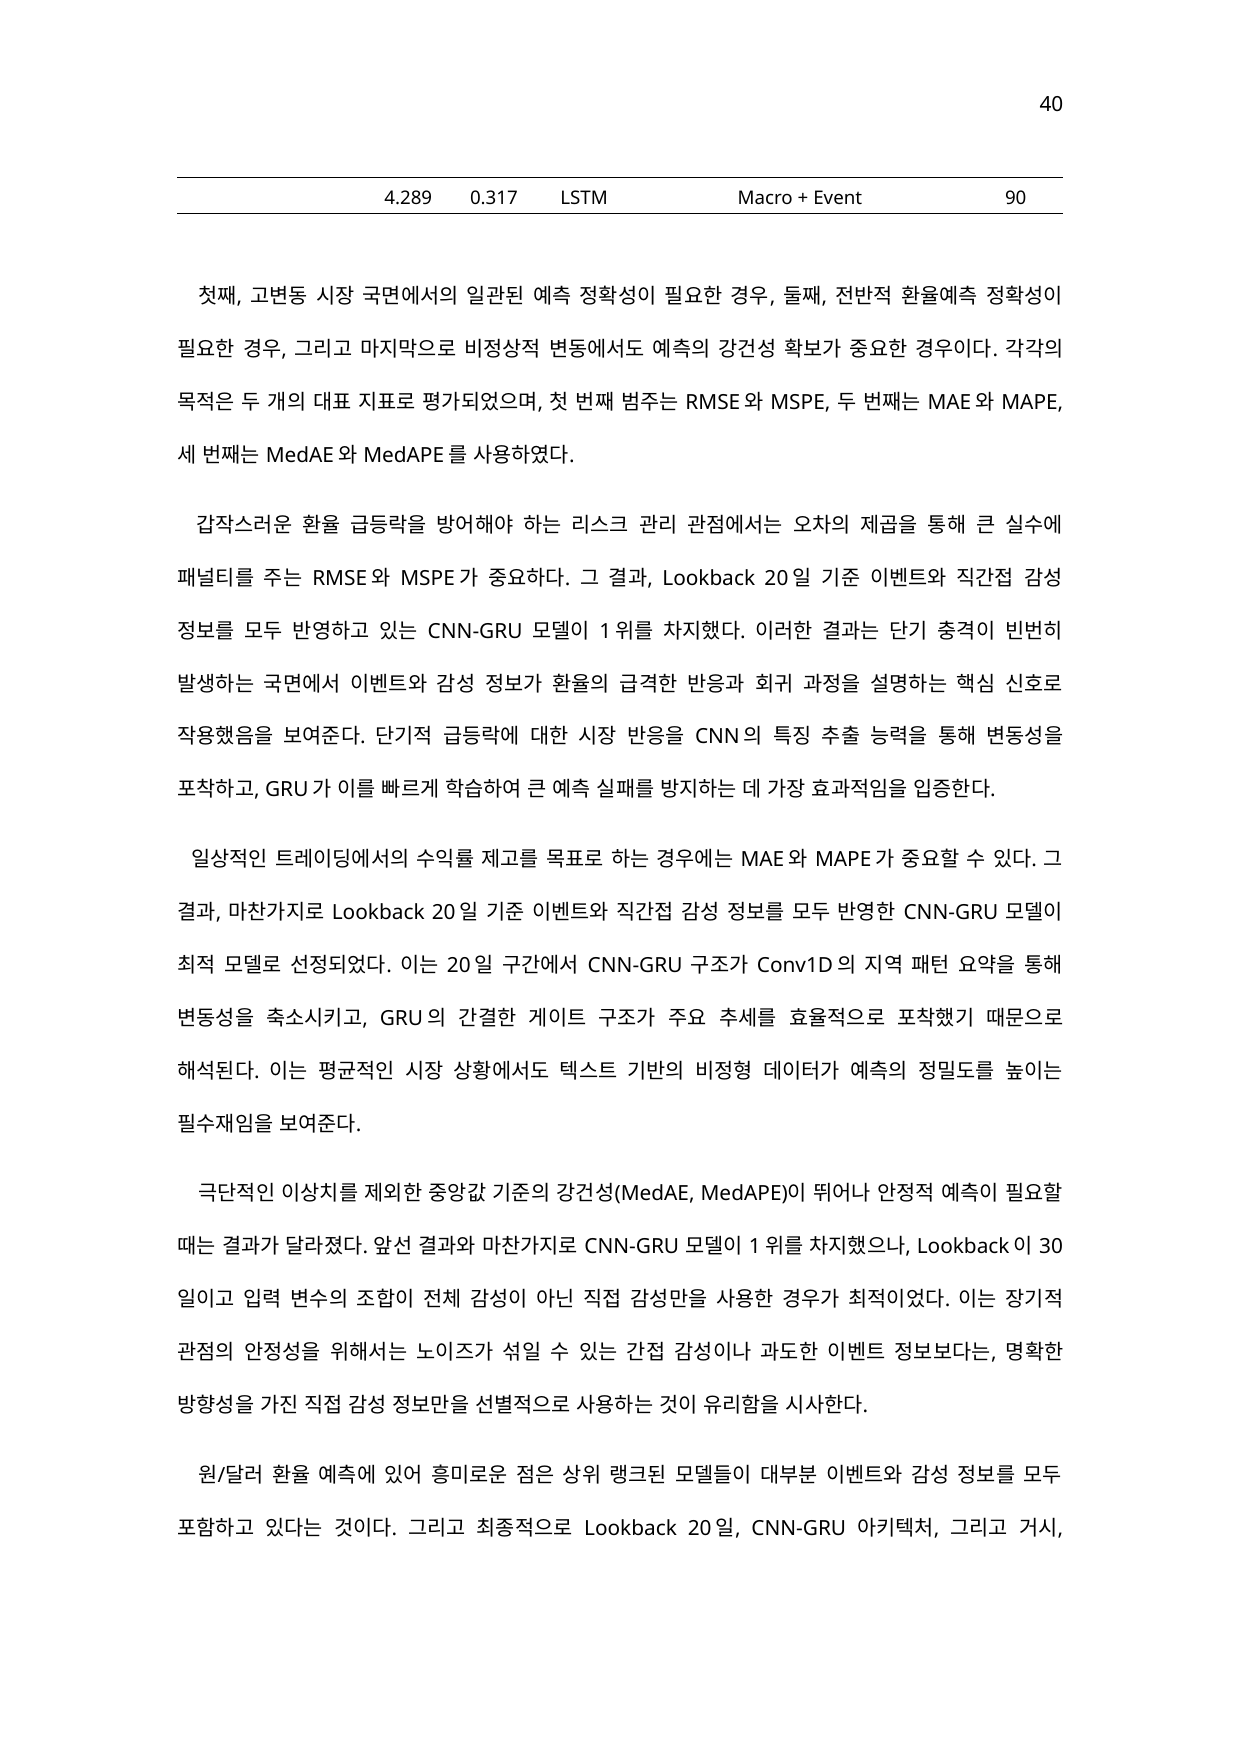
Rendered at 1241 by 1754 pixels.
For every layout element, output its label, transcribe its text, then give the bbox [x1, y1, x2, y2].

table_cell 0.317 [451, 178, 537, 212]
table_cell Macro + Event [631, 178, 968, 212]
text 첫째, 고변동 시장 국면에서의 일관된 예측 정확성이 필요한 경우, 둘째, 전반적 환율예측 정확성이 필요한 경우, 그리고 마지막으로 비정상적 변동에서도 예측의 강건성 확보가 중요한 경우이다. 각각의 목적은 두 개의 대표 지표로 평가되었으며, 첫 번째 범주는 RMSE와 MSPE, 두 번째는 MAE와 MAPE, 세 번째는 MedAE와 MedAPE를 사용하였다. [177, 280, 1063, 469]
table_cell LSTM [537, 178, 631, 212]
text 일상적인 트레이딩에서의 수익률 제고를 목표로 하는 경우에는 MAE와 MAPE가 중요할 수 있다. 그 결과, 마찬가지로 Lookback 20일 기준 이벤트와 직간접 감성 정보를 모두 반영한 CNN-GRU 모델이 최적 모델로 선정되었다. 이는 20일 구간에서 CNN-GRU 구조가 Conv1D의 지역 패턴 요약을 통해 변동성을 축소시키고, GRU의 간결한 게이트 구조가 주요 추세를 효율적으로 포착했기 때문으로 해석된다. 이는 평균적인 시장 상황에서도 텍스트 기반의 비정형 데이터가 예측의 정밀도를 높이는 필수재임을 보여준다. [177, 842, 1063, 1137]
text 극단적인 이상치를 제외한 중앙값 기준의 강건성(MedAE, MedAPE)이 뛰어나 안정적 예측이 필요할 때는 결과가 달라졌다. 앞선 결과와 마찬가지로 CNN-GRU 모델이 1위를 차지했으나, Lookback이 30일이고 입력 변수의 조합이 전체 감성이 아닌 직접 감성만을 사용한 경우가 최적이었다. 이는 장기적 관점의 안정성을 위해서는 노이즈가 섞일 수 있는 간접 감성이나 과도한 이벤트 정보보다는, 명확한 방향성을 가진 직접 감성 정보만을 선별적으로 사용하는 것이 유리함을 시사한다. [177, 1177, 1063, 1418]
table_cell 4.289 [365, 178, 451, 212]
table_cell 90 [968, 178, 1063, 212]
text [177, 1458, 1063, 1541]
text 갑작스러운 환율 급등락을 방어해야 하는 리스크 관리 관점에서는 오차의 제곱을 통해 큰 실수에 패널티를 주는 RMSE와 MSPE가 중요하다. 그 결과, Lookback 20일 기준 이벤트와 직간접 감성 정보를 모두 반영하고 있는 CNN-GRU 모델이 1위를 차지했다. 이러한 결과는 단기 충격이 빈번히 발생하는 국면에서 이벤트와 감성 정보가 환율의 급격한 반응과 회귀 과정을 설명하는 핵심 신호로 작용했음을 보여준다. 단기적 급등락에 대한 시장 반응을 CNN의 특징 추출 능력을 통해 변동성을 포착하고, GRU가 이를 빠르게 학습하여 큰 예측 실패를 방지하는 데 가장 효과적임을 입증한다. [177, 508, 1063, 803]
